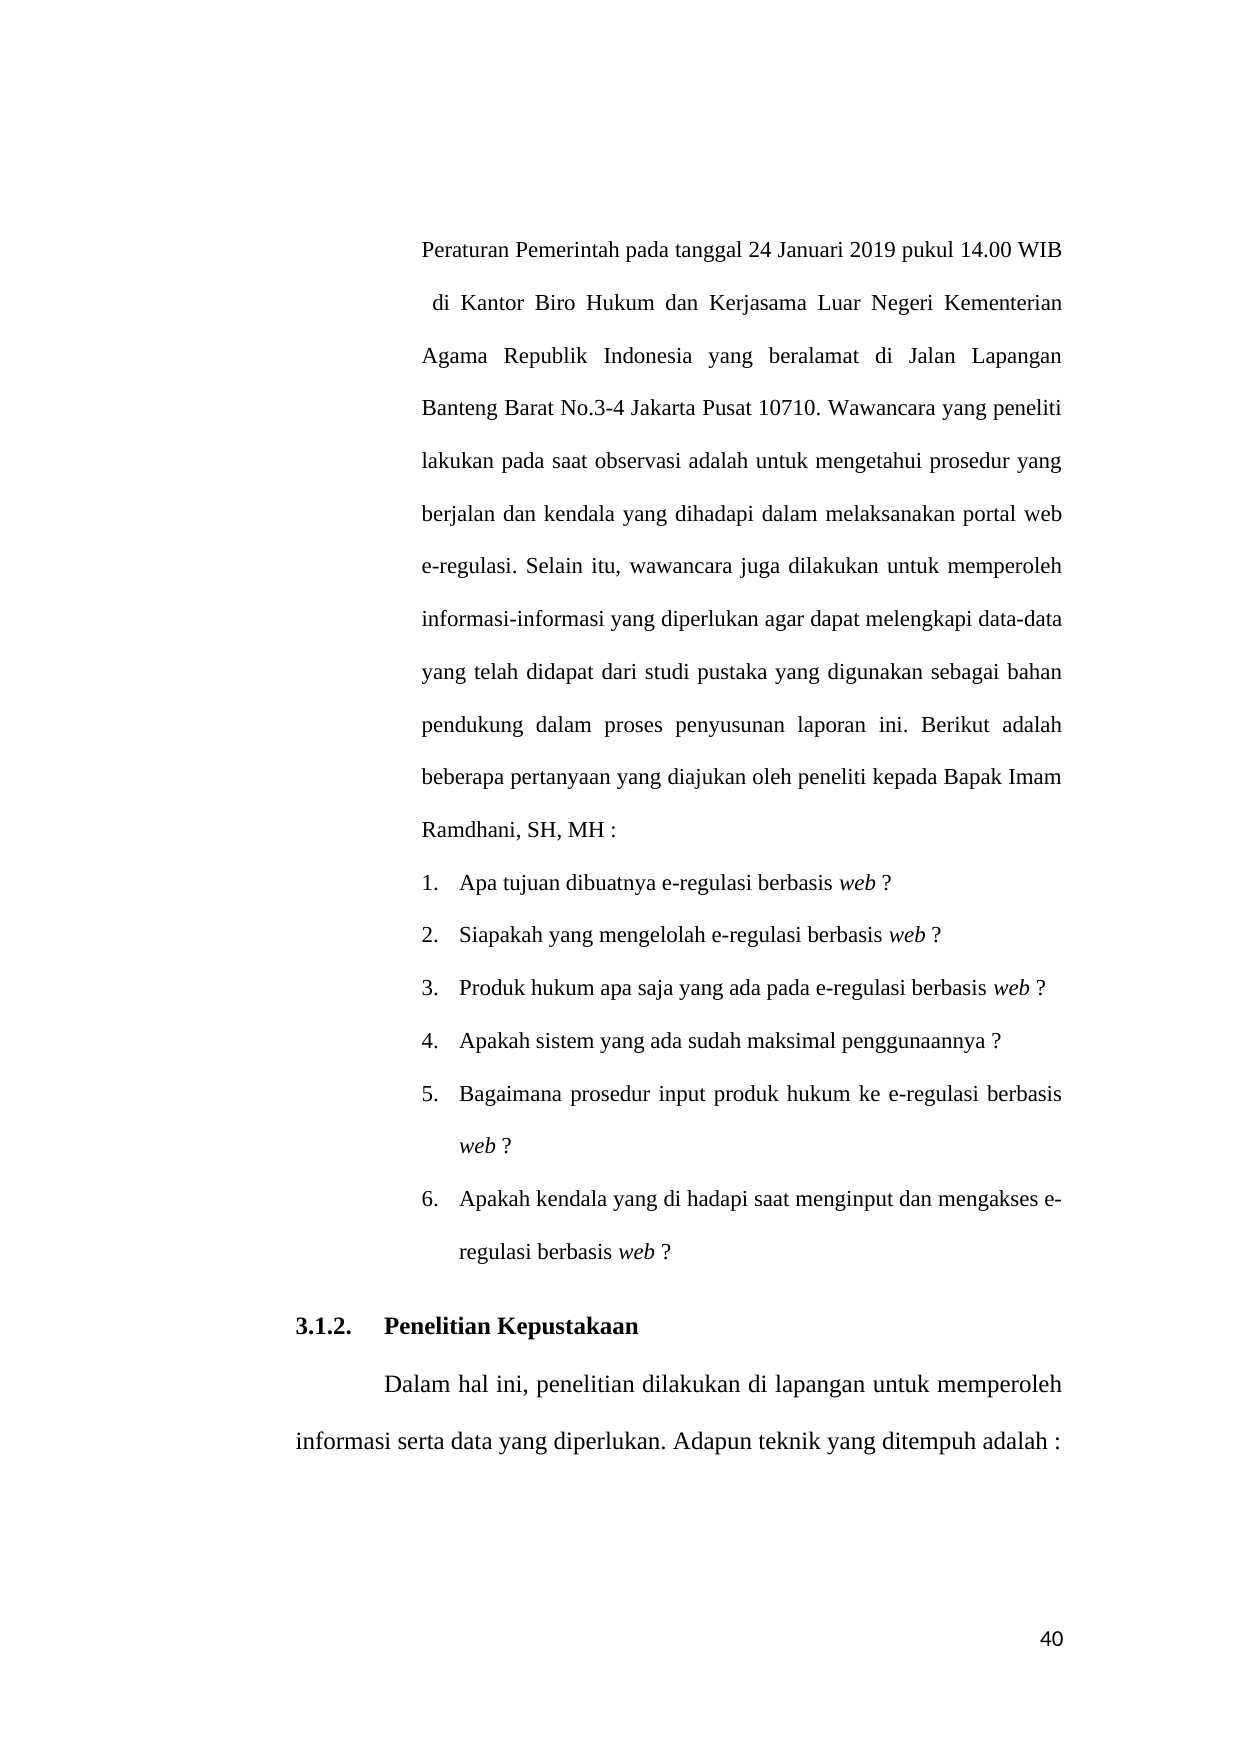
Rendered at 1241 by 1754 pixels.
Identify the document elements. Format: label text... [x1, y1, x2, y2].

text Dalam hal ini, penelitian dilakukan di lapangan untuk memperoleh informasi serta data yang diperlukan. Adapun teknik yang ditempuh adalah : [295, 1369, 1063, 1455]
list Apakah kendala yang di hadapi saat menginput dan mengakses e-regulasi berbasis web ? [421, 1185, 1063, 1264]
list Produk hukum apa saja yang ada pada e-regulasi berbasis web ? [421, 974, 1063, 1001]
subtitle 3.1.2. Penelitian Kepustakaan [295, 1311, 1063, 1340]
list Apa tujuan dibuatnya e-regulasi berbasis web ? [421, 869, 1063, 895]
list Apakah sistem yang ada sudah maksimal penggunaannya ? [421, 1027, 1063, 1053]
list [421, 236, 1063, 842]
list Siapakah yang mengelolah e-regulasi berbasis web ? [421, 921, 1063, 948]
list Bagaimana prosedur input produk hukum ke e-regulasi berbasis web ? [421, 1079, 1063, 1159]
